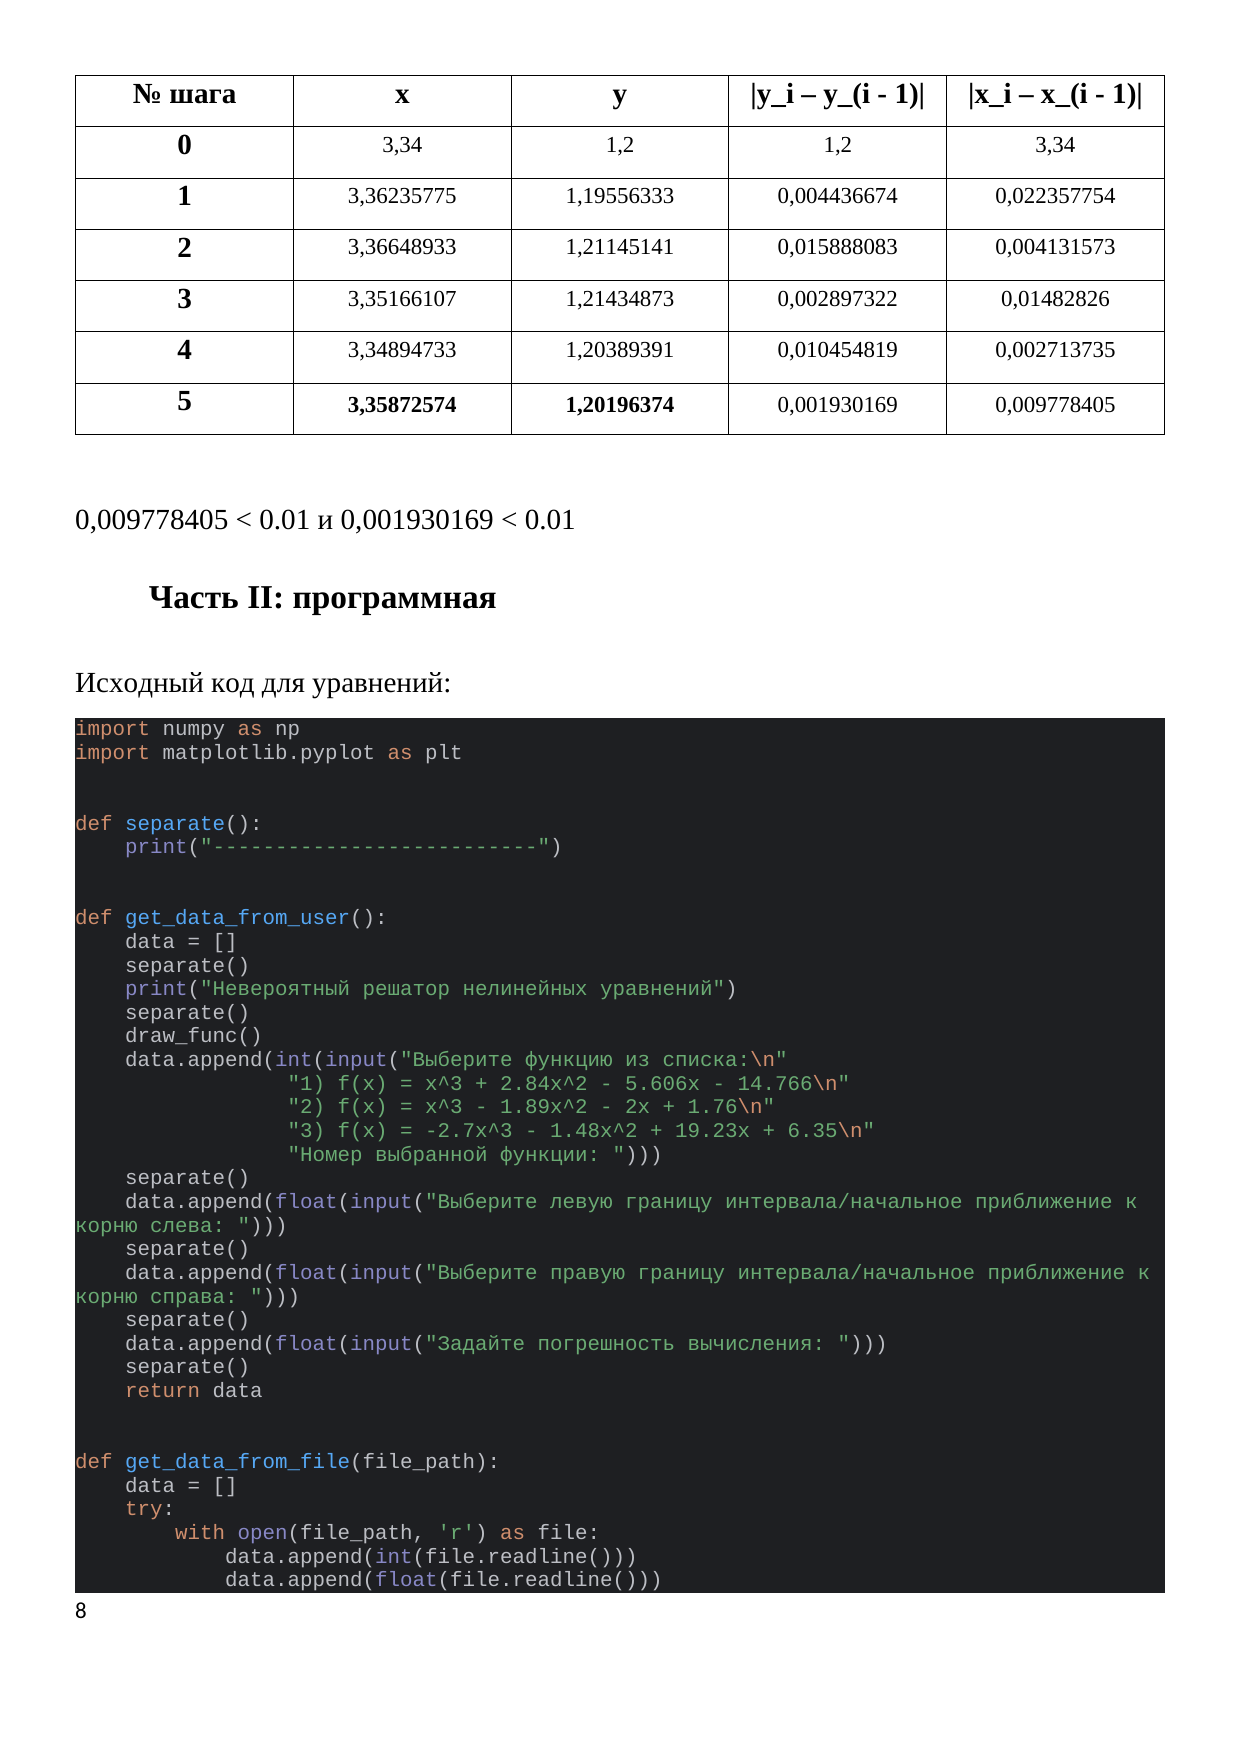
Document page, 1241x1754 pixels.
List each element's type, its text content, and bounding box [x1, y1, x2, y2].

table_cell 0,022357754 [947, 179, 1164, 229]
table_cell 3,36235775 [294, 179, 511, 229]
table_cell 1,20389391 [512, 332, 728, 382]
table_cell 5 [76, 384, 293, 434]
table_cell 3,34894733 [294, 332, 511, 382]
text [75, 718, 1165, 1593]
table_cell 0 [76, 127, 293, 177]
table_cell 1,2 [729, 127, 946, 177]
table_cell 0,002897322 [729, 281, 946, 331]
table_cell 0,004436674 [729, 179, 946, 229]
table_cell 1,21145141 [512, 230, 728, 280]
table_header y [512, 76, 728, 126]
table_cell 0,01482826 [947, 281, 1164, 331]
table_cell 2 [76, 230, 293, 280]
text 0,009778405 < 0.01 и 0,001930169 < 0.01 [75, 502, 1165, 535]
table_cell 0,002713735 [947, 332, 1164, 382]
table_cell 4 [76, 332, 293, 382]
subtitle Часть II: программная [75, 577, 1165, 615]
table_cell 1,21434873 [512, 281, 728, 331]
text Исходный код для уравнений: [75, 665, 1165, 699]
table_cell 0,010454819 [729, 332, 946, 382]
table_header № шага [76, 76, 293, 126]
table_cell 1 [76, 179, 293, 229]
table_cell 0,001930169 [729, 384, 946, 434]
table_header x [294, 76, 511, 126]
table_cell 0,009778405 [947, 384, 1164, 434]
table_cell 3,34 [947, 127, 1164, 177]
table_cell 0,004131573 [947, 230, 1164, 280]
table_cell 1,2 [512, 127, 728, 177]
table_cell 0,015888083 [729, 230, 946, 280]
table_cell 3 [76, 281, 293, 331]
table_cell 1,20196374 [512, 384, 728, 434]
table_cell 1,19556333 [512, 179, 728, 229]
table_cell 3,34 [294, 127, 511, 177]
table_cell 3,35872574 [294, 384, 511, 434]
table_header |y_i – y_(i - 1)| [729, 76, 946, 126]
table_cell 3,35166107 [294, 281, 511, 331]
table_cell 3,36648933 [294, 230, 511, 280]
table_header |x_i – x_(i - 1)| [947, 76, 1164, 126]
